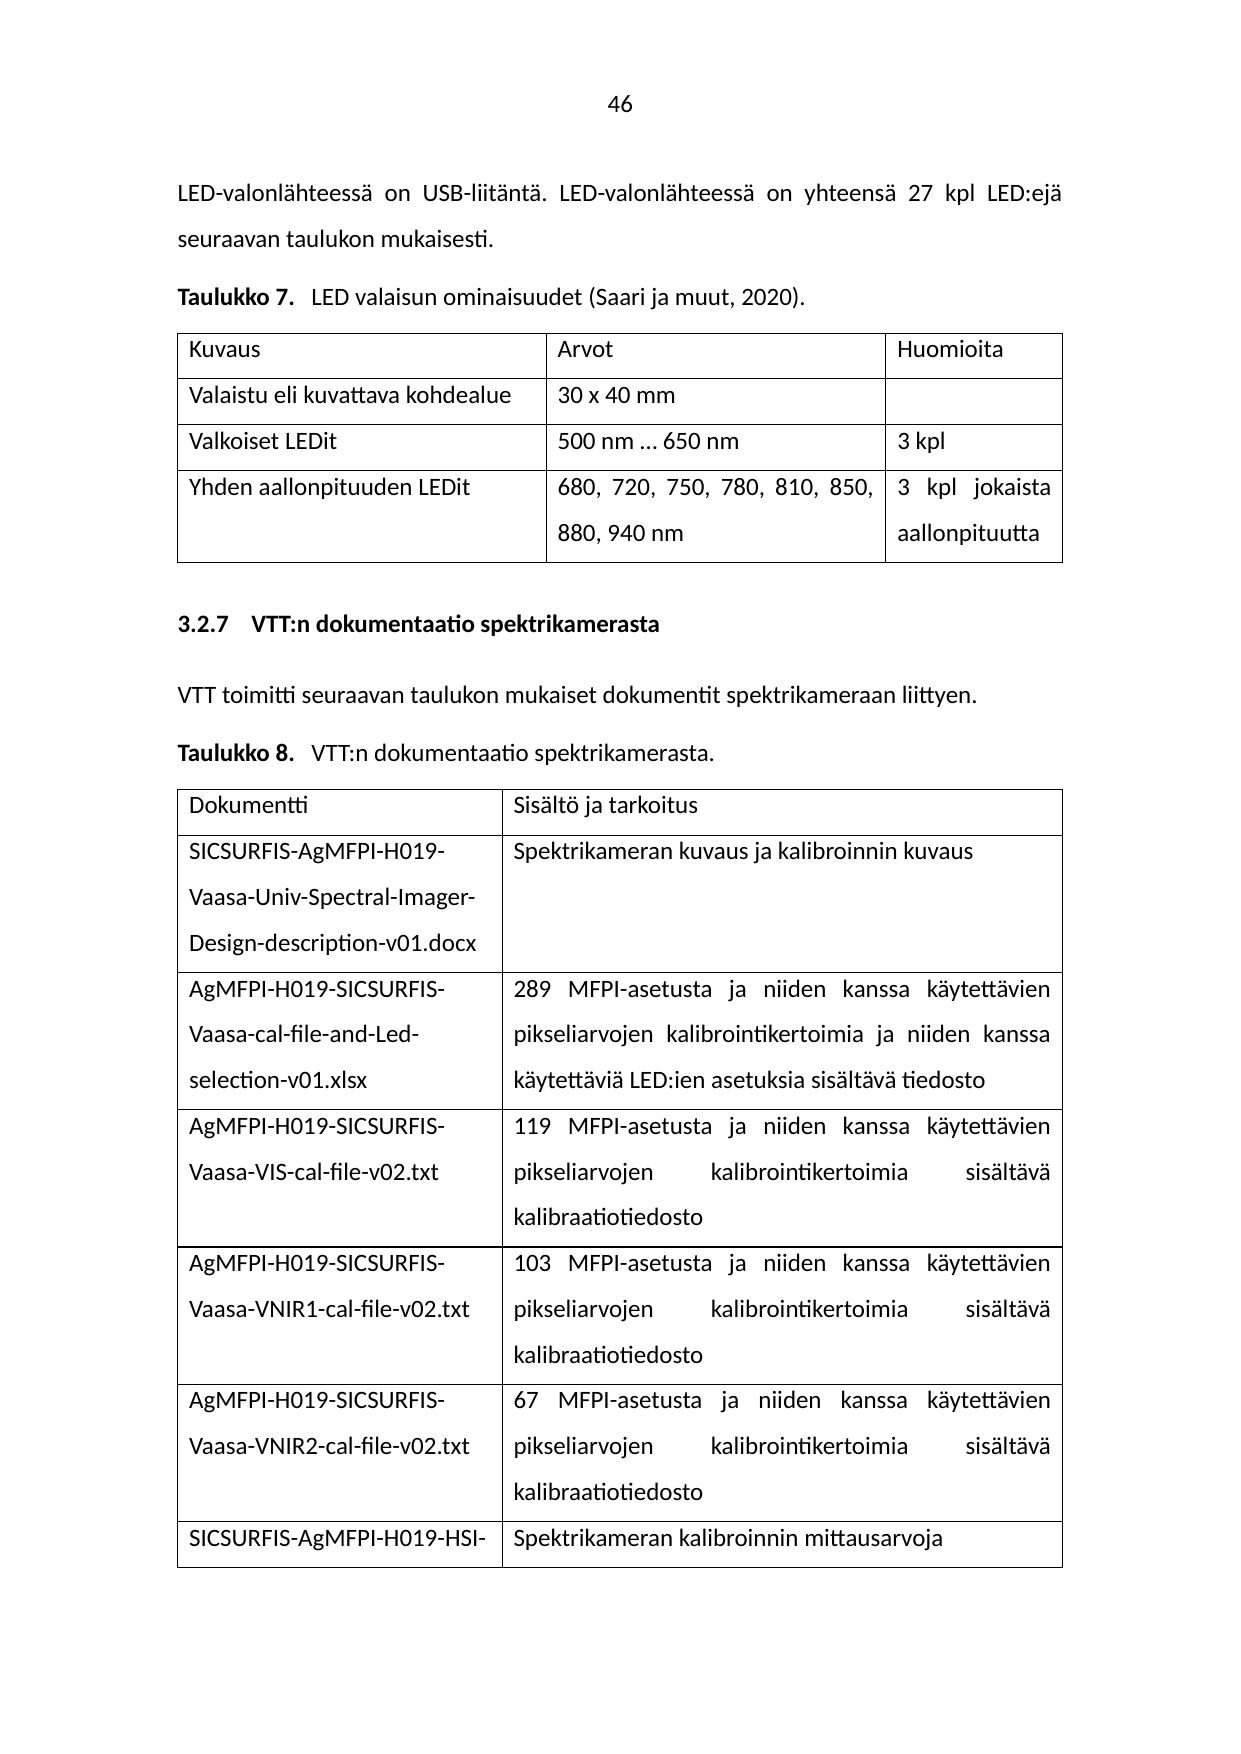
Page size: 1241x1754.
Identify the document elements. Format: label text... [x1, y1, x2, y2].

table_cell [886, 379, 1062, 424]
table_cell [503, 1522, 1062, 1567]
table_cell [178, 1522, 502, 1567]
subtitle VTT:n dokumentaatio spektrikamerasta [177, 608, 1063, 639]
table_cell 67 MFPI-asetusta ja niiden kanssa käytettävien pikseliarvojen kalibrointikertoimia sisältävä kalibraatiotiedosto [503, 1385, 1062, 1521]
table_cell Yhden aallonpituuden LEDit [178, 471, 546, 562]
table_cell Spektrikameran kuvaus ja kalibroinnin kuvaus [503, 836, 1062, 972]
text LED-valonlähteessä on USB-liitäntä. LED-valonlähteessä on yhteensä 27 kpl LED:ejä seuraavan taulukon mukaisesti. [177, 177, 1063, 253]
table_header Huomioita [886, 334, 1062, 378]
table_header Dokumentti [178, 790, 502, 834]
table_cell Valkoiset LEDit [178, 425, 546, 470]
table_cell AgMFPI-H019-SICSURFIS-Vaasa-VNIR1-cal-file-v02.txt [178, 1248, 502, 1384]
table_header Sisältö ja tarkoitus [503, 790, 1062, 834]
table_cell 30 x 40 mm [547, 379, 885, 424]
table_cell 119 MFPI-asetusta ja niiden kanssa käytettävien pikseliarvojen kalibrointikertoimia sisältävä kalibraatiotiedosto [503, 1110, 1062, 1246]
table_header Kuvaus [178, 334, 546, 378]
table_cell 289 MFPI-asetusta ja niiden kanssa käytettävien pikseliarvojen kalibrointikertoimia ja niiden kanssa käytettäviä LED:ien asetuksia sisältävä tiedosto [503, 973, 1062, 1109]
table_cell Valaistu eli kuvattava kohdealue [178, 379, 546, 424]
table_cell SICSURFIS-AgMFPI-H019-Vaasa-Univ-Spectral-Imager-Design-description-v01.docx [178, 836, 502, 972]
text Taulukko 8. VTT:n dokumentaatio spektrikamerasta. [177, 737, 1063, 768]
table_cell 103 MFPI-asetusta ja niiden kanssa käytettävien pikseliarvojen kalibrointikertoimia sisältävä kalibraatiotiedosto [503, 1248, 1062, 1384]
text VTT toimitti seuraavan taulukon mukaiset dokumentit spektrikameraan liittyen. [177, 679, 1063, 709]
table_cell 680, 720, 750, 780, 810, 850, 880, 940 nm [547, 471, 885, 562]
table_cell 3 kpl jokaista aallonpituutta [886, 471, 1062, 562]
table_header Arvot [547, 334, 885, 378]
table_cell 500 nm … 650 nm [547, 425, 885, 470]
table_cell AgMFPI-H019-SICSURFIS-Vaasa-VNIR2-cal-file-v02.txt [178, 1385, 502, 1521]
text Taulukko 7. LED valaisun ominaisuudet (Saari ja muut, 2020). [177, 281, 1063, 312]
table_cell AgMFPI-H019-SICSURFIS-Vaasa-cal-file-and-Led-selection-v01.xlsx [178, 973, 502, 1109]
table_cell 3 kpl [886, 425, 1062, 470]
table_cell AgMFPI-H019-SICSURFIS-Vaasa-VIS-cal-file-v02.txt [178, 1110, 502, 1246]
